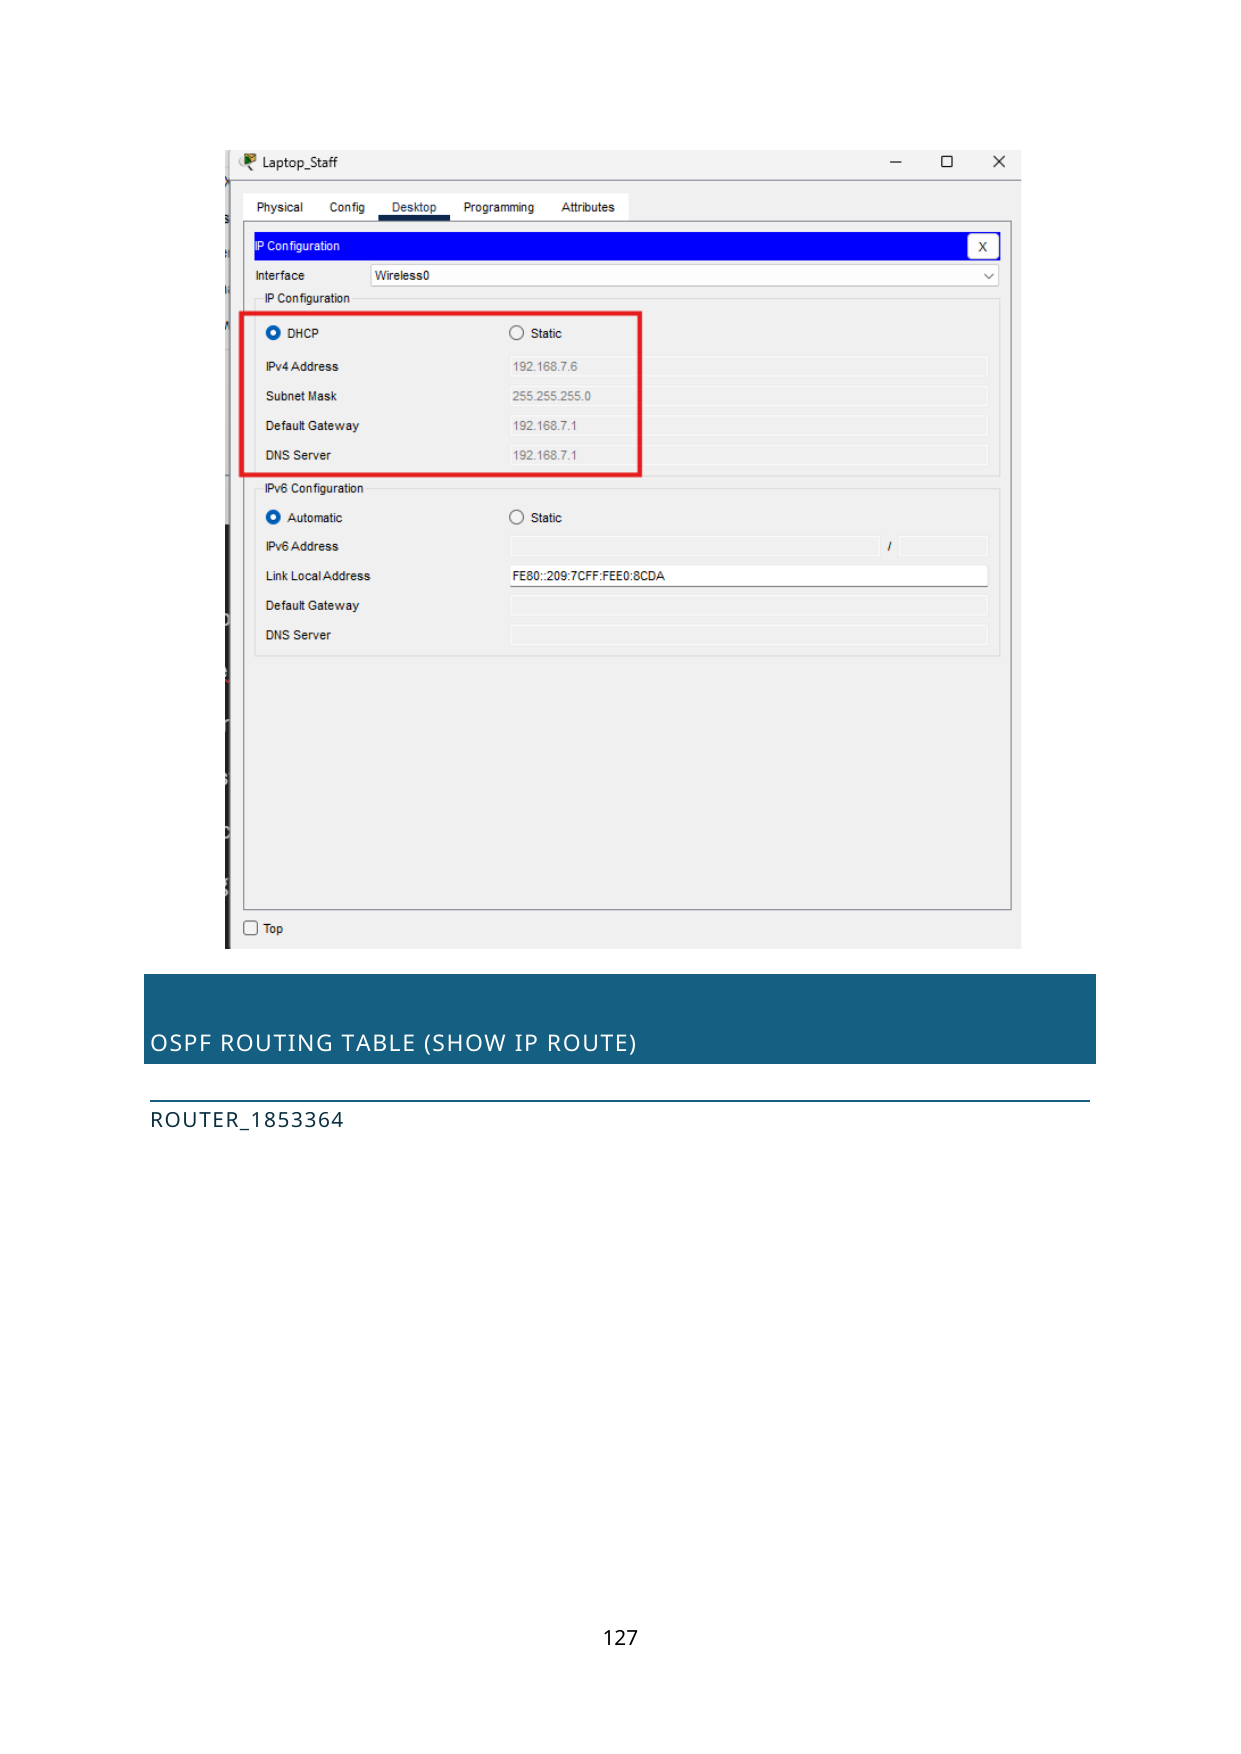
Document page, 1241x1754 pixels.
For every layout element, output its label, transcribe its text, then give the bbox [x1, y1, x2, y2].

subtitle Router_1853364 [150, 1102, 1090, 1134]
picture [225, 150, 1022, 949]
subtitle OSPF routing table (show ip route) [150, 1020, 1090, 1058]
